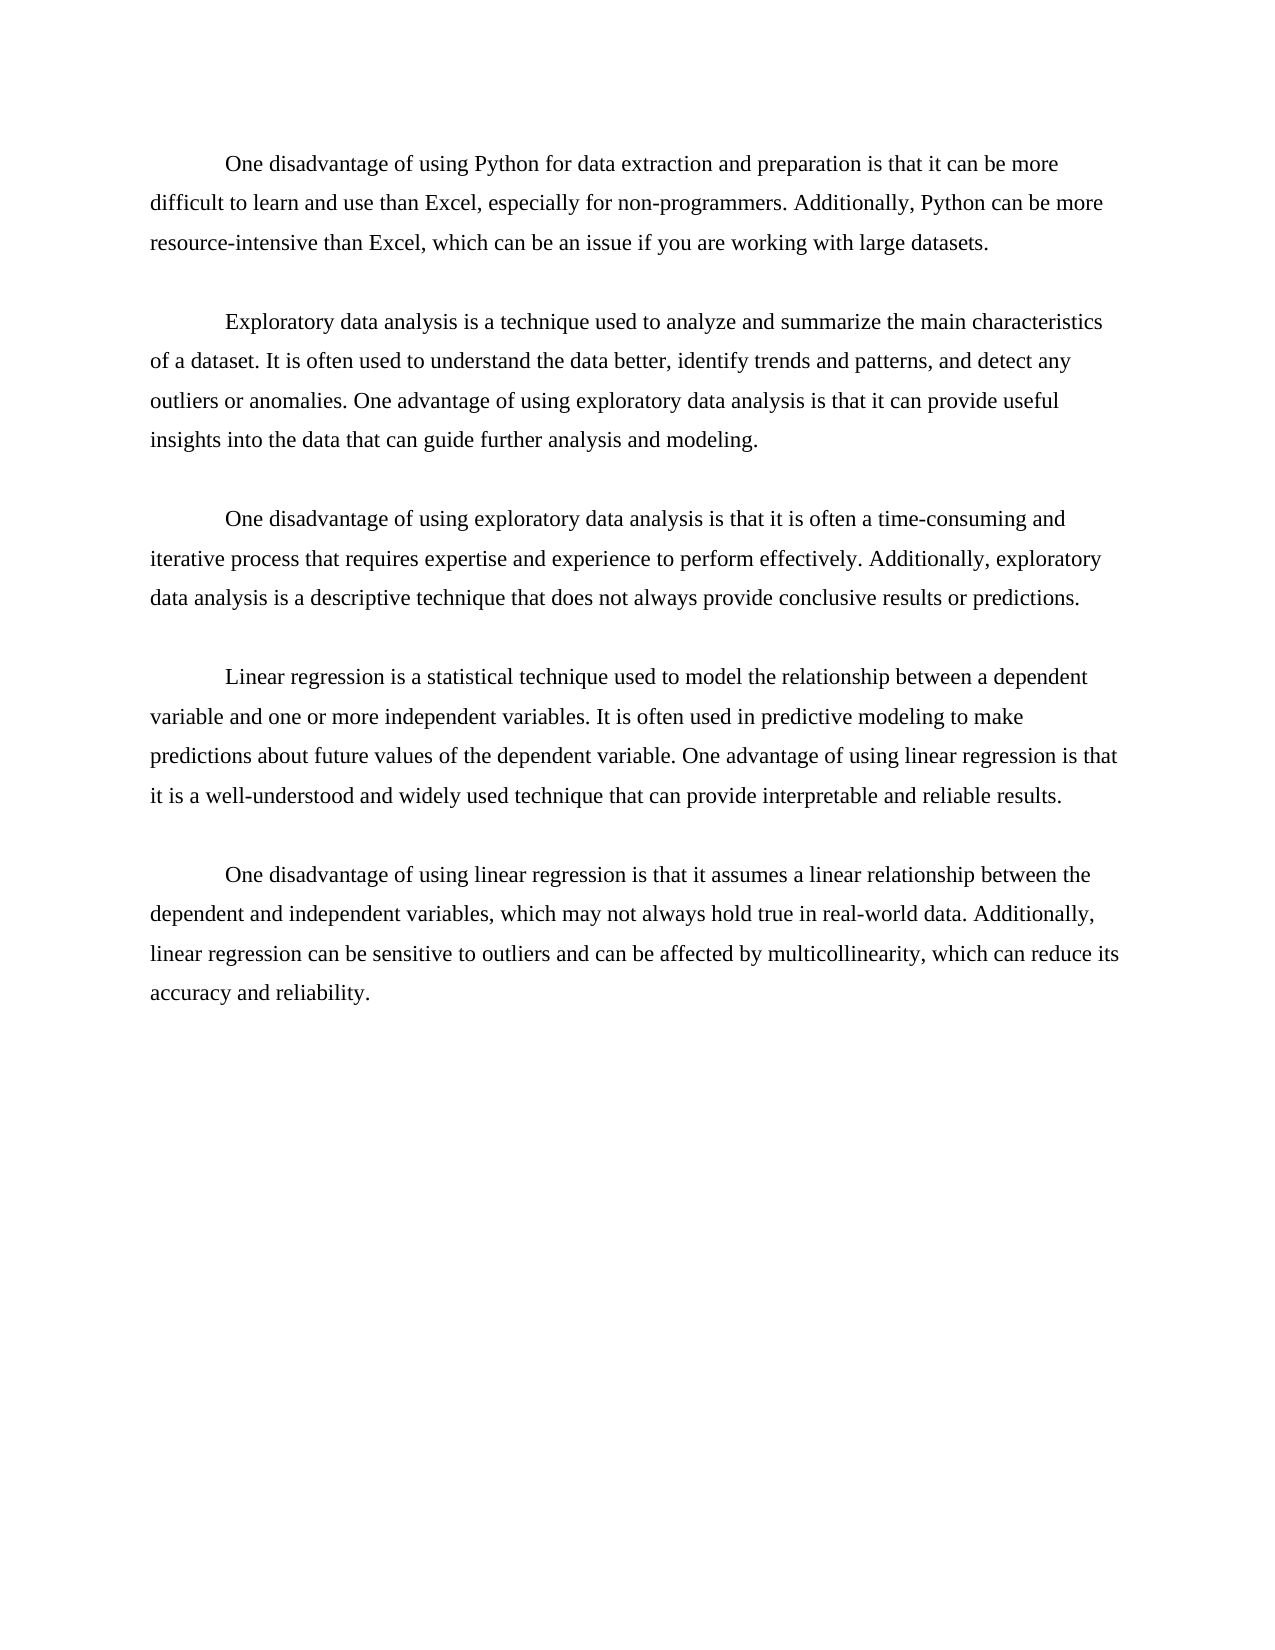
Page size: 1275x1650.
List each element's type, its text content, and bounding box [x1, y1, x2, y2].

text One disadvantage of using exploratory data analysis is that it is often a time-consuming and iterative process that requires expertise and experience to perform effectively. Additionally, exploratory data analysis is a descriptive technique that does not always provide conclusive results or predictions. [150, 505, 1125, 611]
text Linear regression is a statistical technique used to model the relationship between a dependent variable and one or more independent variables. It is often used in predictive modeling to make predictions about future values of the dependent variable. One advantage of using linear regression is that it is a well-understood and widely used technique that can provide interpretable and reliable results. [150, 663, 1125, 808]
text One disadvantage of using Python for data extraction and preparation is that it can be more difficult to learn and use than Excel, especially for non-programmers. Additionally, Python can be more resource-intensive than Excel, which can be an issue if you are working with large datasets. [150, 150, 1125, 255]
text Exploratory data analysis is a technique used to analyze and summarize the main characteristics of a dataset. It is often used to understand the data better, identify trends and patterns, and detect any outliers or anomalies. One advantage of using exploratory data analysis is that it can provide useful insights into the data that can guide further analysis and modeling. [150, 308, 1125, 453]
text One disadvantage of using linear regression is that it assumes a linear relationship between the dependent and independent variables, which may not always hold true in real-world data. Additionally, linear regression can be sensitive to outliers and can be affected by multicollinearity, which can reduce its accuracy and reliability. [150, 861, 1125, 1005]
